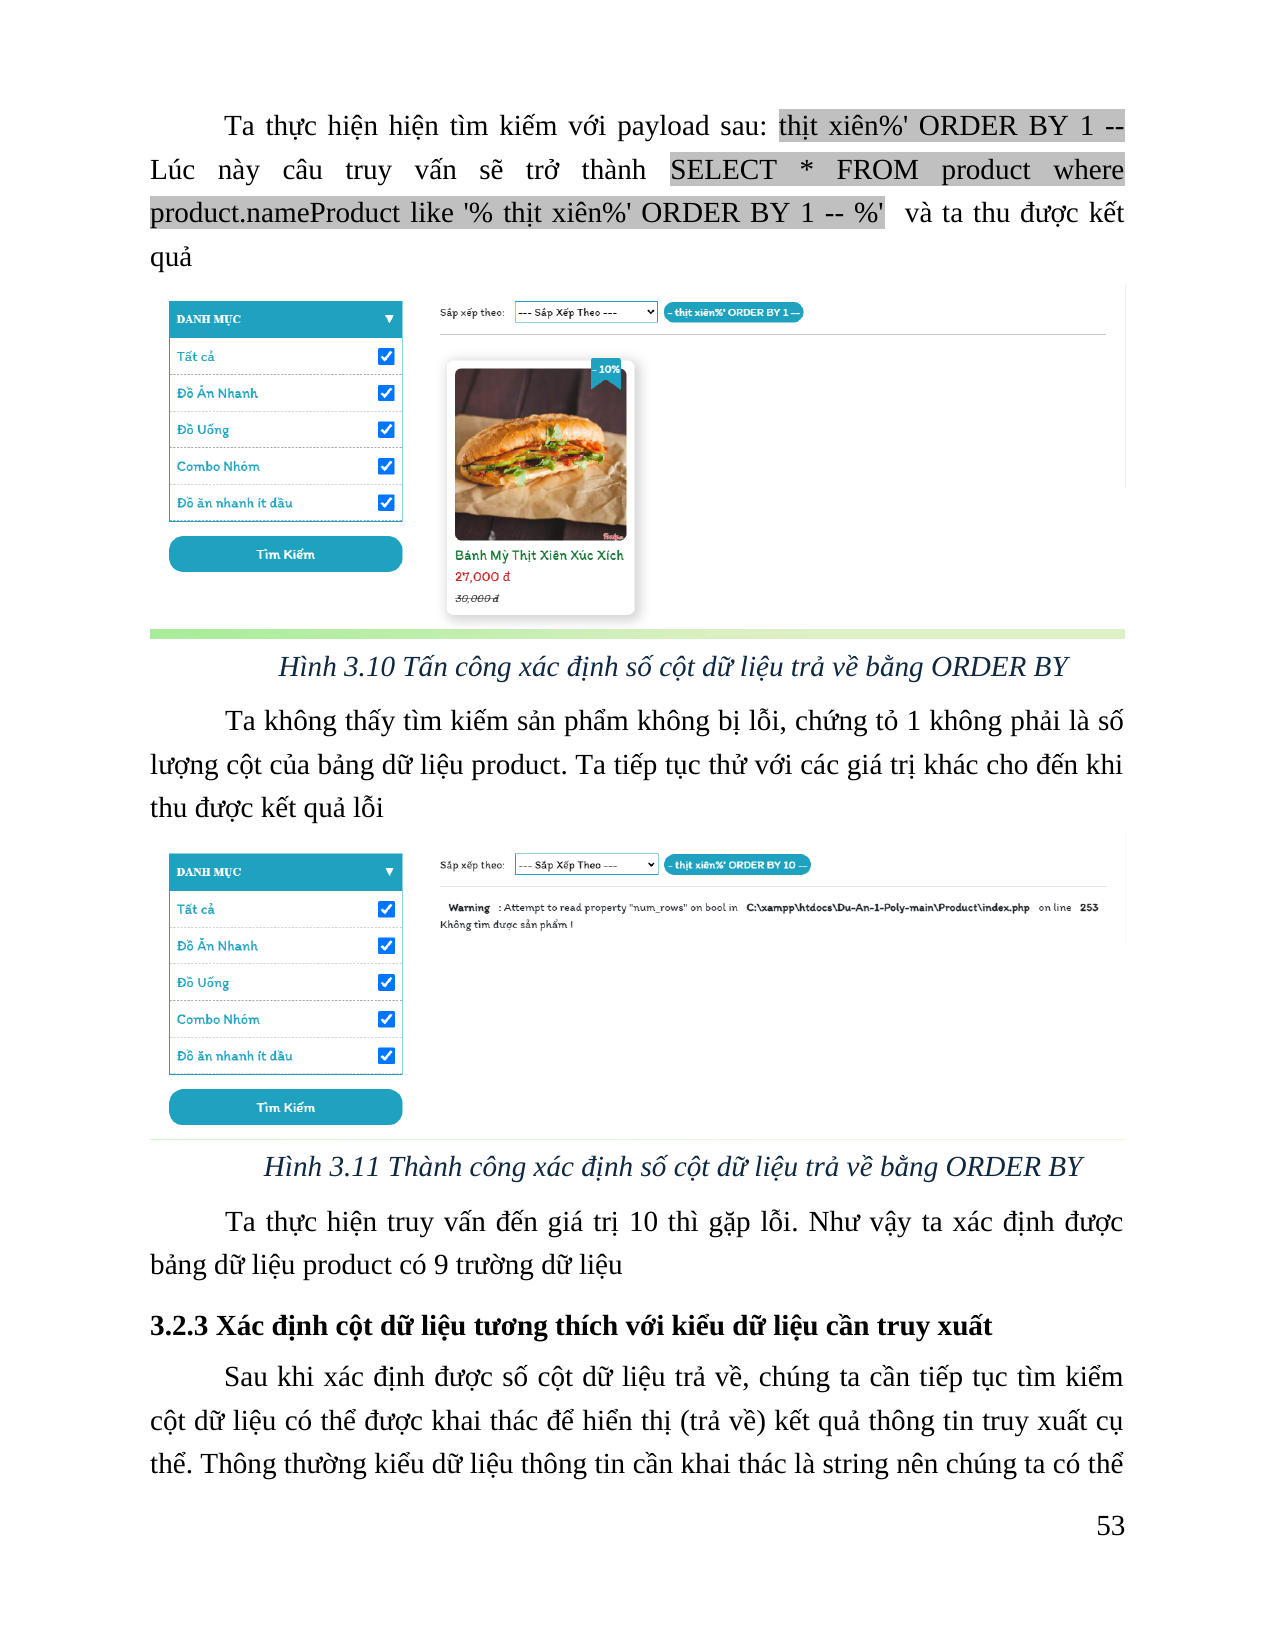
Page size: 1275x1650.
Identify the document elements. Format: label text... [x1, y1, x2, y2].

text Ta thực hiện hiện tìm kiếm với payload sau: thịt xiên%' ORDER BY 1 -- Lúc này câu truy vấn sẽ trở thành SELECT * FROM product where product.nameProduct like '% thịt xiên%' ORDER BY 1 -- %' và ta thu được kết quả [150, 108, 1125, 273]
subtitle 3.2.3 Xác định cột dữ liệu tương thích với kiểu dữ liệu cần truy xuất [150, 1308, 1125, 1341]
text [150, 1359, 1125, 1480]
picture [150, 833, 1125, 1140]
text Hình 3.11 Thành công xác định số cột dữ liệu trả về bằng ORDER BY [150, 1149, 1125, 1183]
text Ta thực hiện truy vấn đến giá trị 10 thì gặp lỗi. Như vậy ta xác định được bảng dữ liệu product có 9 trường dữ liệu [150, 1204, 1125, 1281]
text Ta không thấy tìm kiếm sản phẩm không bị lỗi, chứng tỏ 1 không phải là số lượng cột của bảng dữ liệu product. Ta tiếp tục thử với các giá trị khác cho đến khi thu được kết quả lỗi [150, 703, 1125, 824]
text Hình 3.10 Tấn công xác định số cột dữ liệu trả về bằng ORDER BY [150, 649, 1125, 682]
picture [150, 282, 1125, 639]
